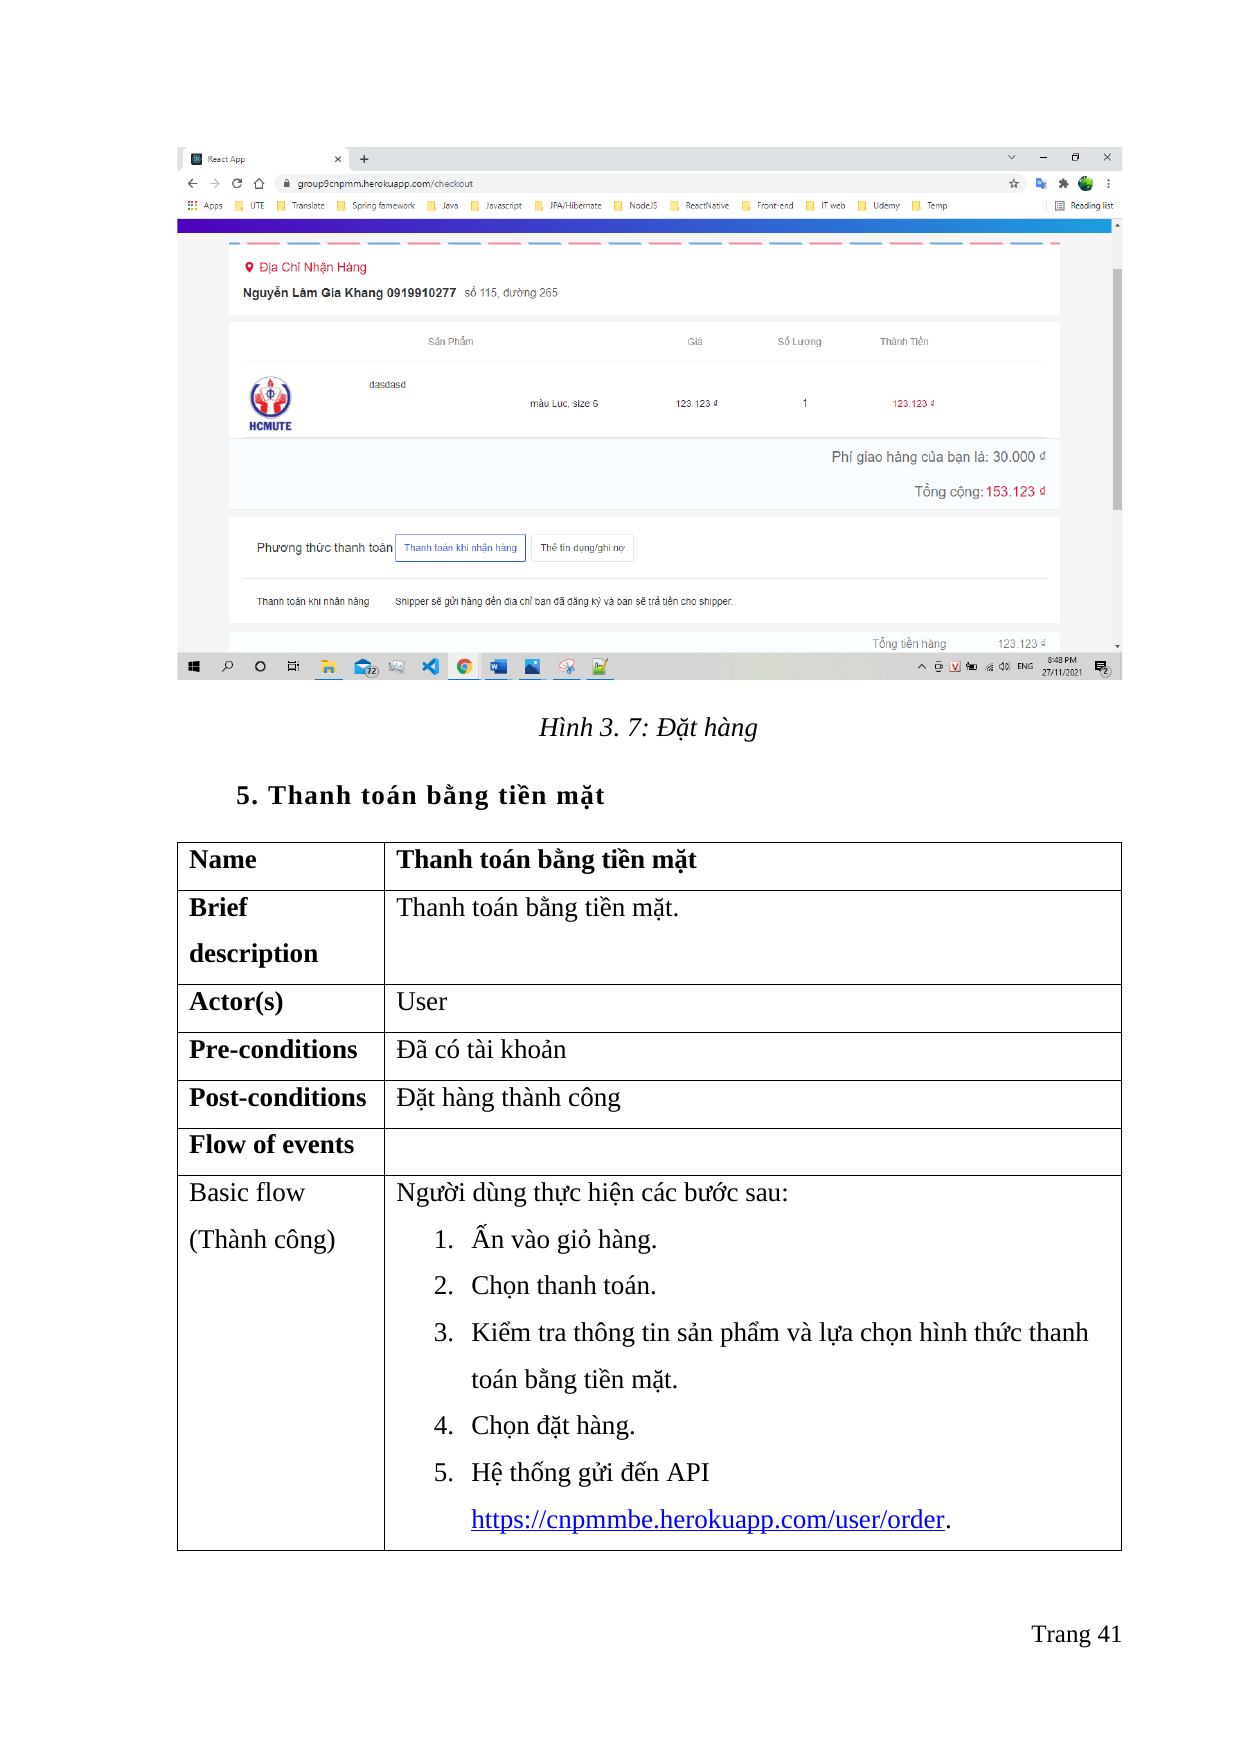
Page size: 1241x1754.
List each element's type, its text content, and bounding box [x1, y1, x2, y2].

table_cell Thanh toán bằng tiền mặt. [385, 891, 1121, 984]
subtitle 5. Thanh toán bằng tiền mặt [236, 779, 1122, 810]
table_header Name [178, 843, 384, 890]
table_cell Đã có tài khoản [385, 1033, 1121, 1080]
table_cell Flow of events [178, 1129, 384, 1175]
table_cell Đặt hàng thành công [385, 1081, 1121, 1127]
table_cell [385, 1176, 1121, 1549]
picture [177, 147, 1123, 680]
table_header Thanh toán bằng tiền mặt [385, 843, 1121, 890]
table_cell Post-conditions [178, 1081, 384, 1127]
text Hình 3. : Đặt hàng [177, 711, 1122, 742]
table_cell Actor(s) [178, 985, 384, 1032]
table_cell Pre-conditions [178, 1033, 384, 1080]
table_cell User [385, 985, 1121, 1032]
table_cell [385, 1129, 1121, 1175]
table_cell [178, 1176, 384, 1549]
table_cell Brief description [178, 891, 384, 984]
